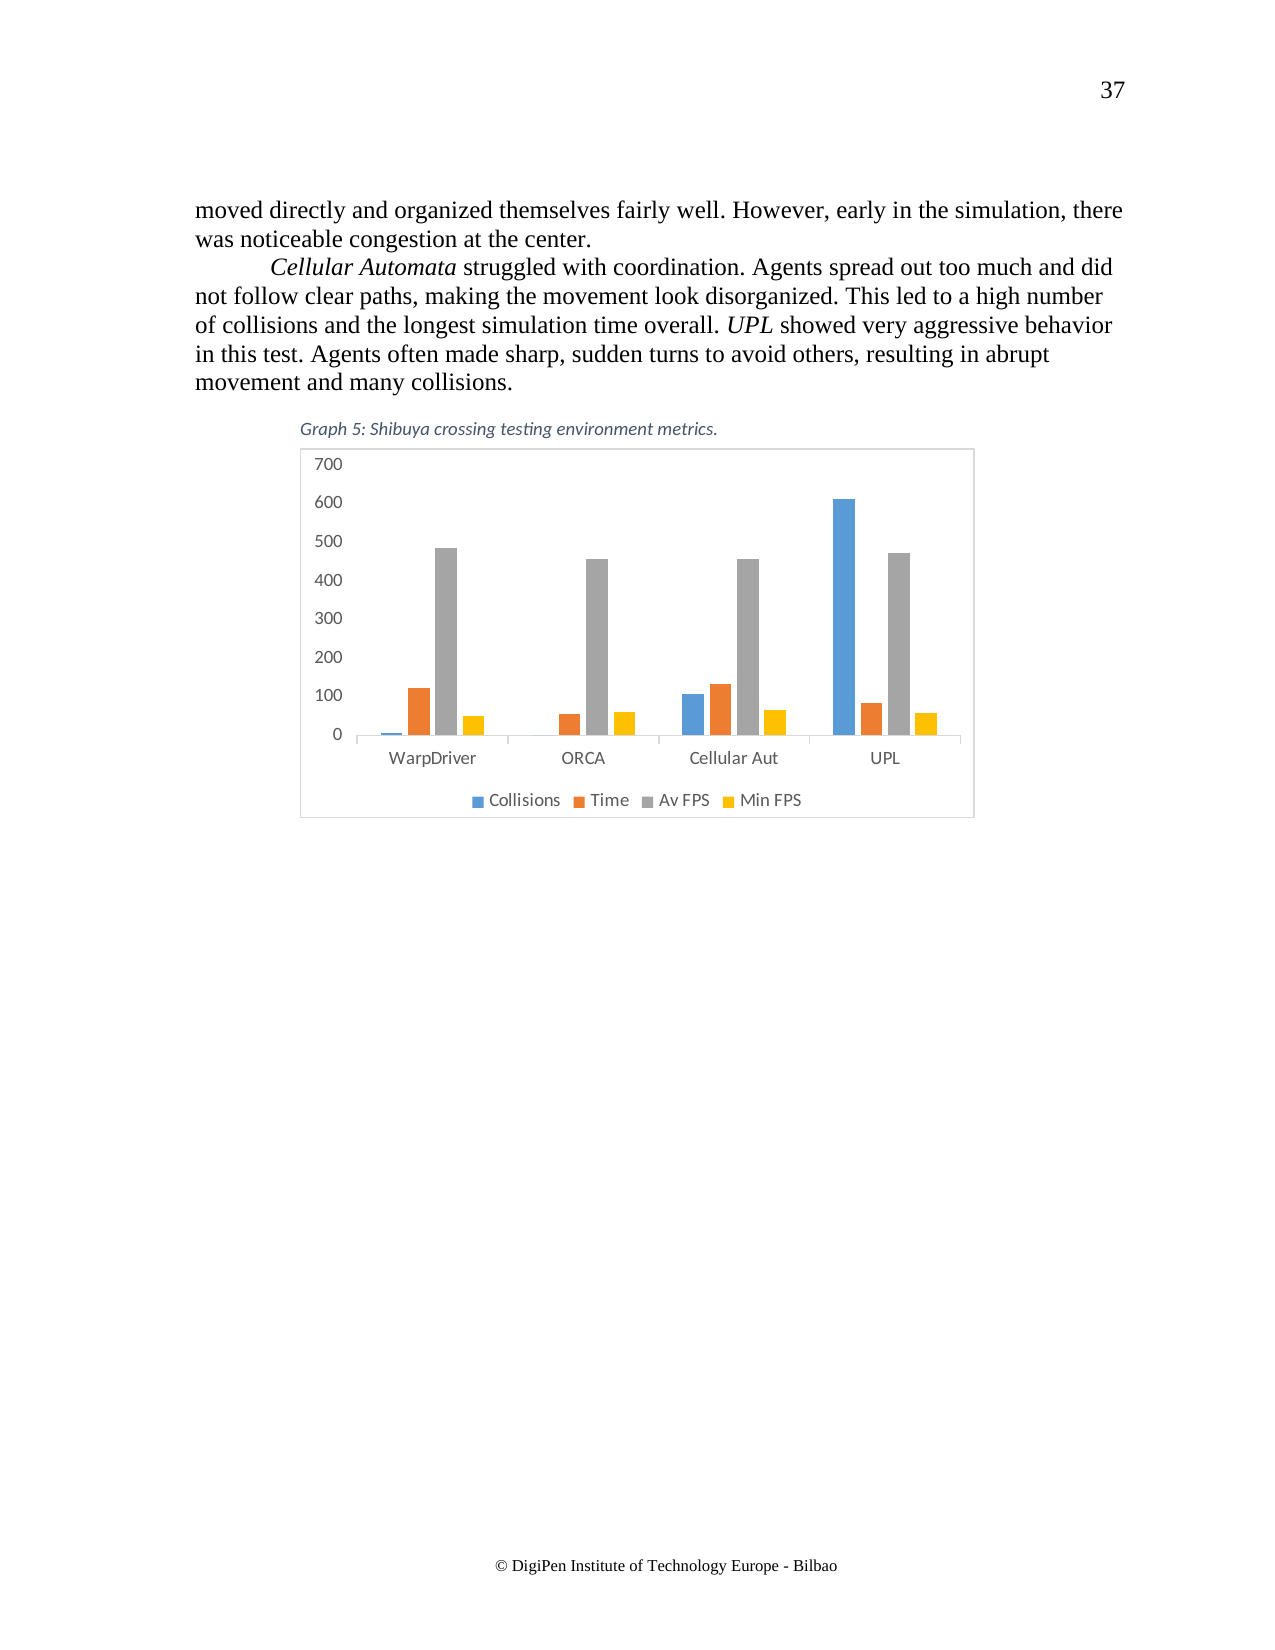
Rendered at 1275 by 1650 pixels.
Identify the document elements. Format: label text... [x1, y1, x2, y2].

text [195, 195, 1125, 252]
text Cellular Automata struggled with coordination. Agents spread out too much and did not follow clear paths, making the movement look disorganized. This led to a high number of collisions and the longest simulation time overall. UPL showed very aggressive behavior in this test. Agents often made sharp, sudden turns to avoid others, resulting in abrupt movement and many collisions. [195, 252, 1125, 396]
